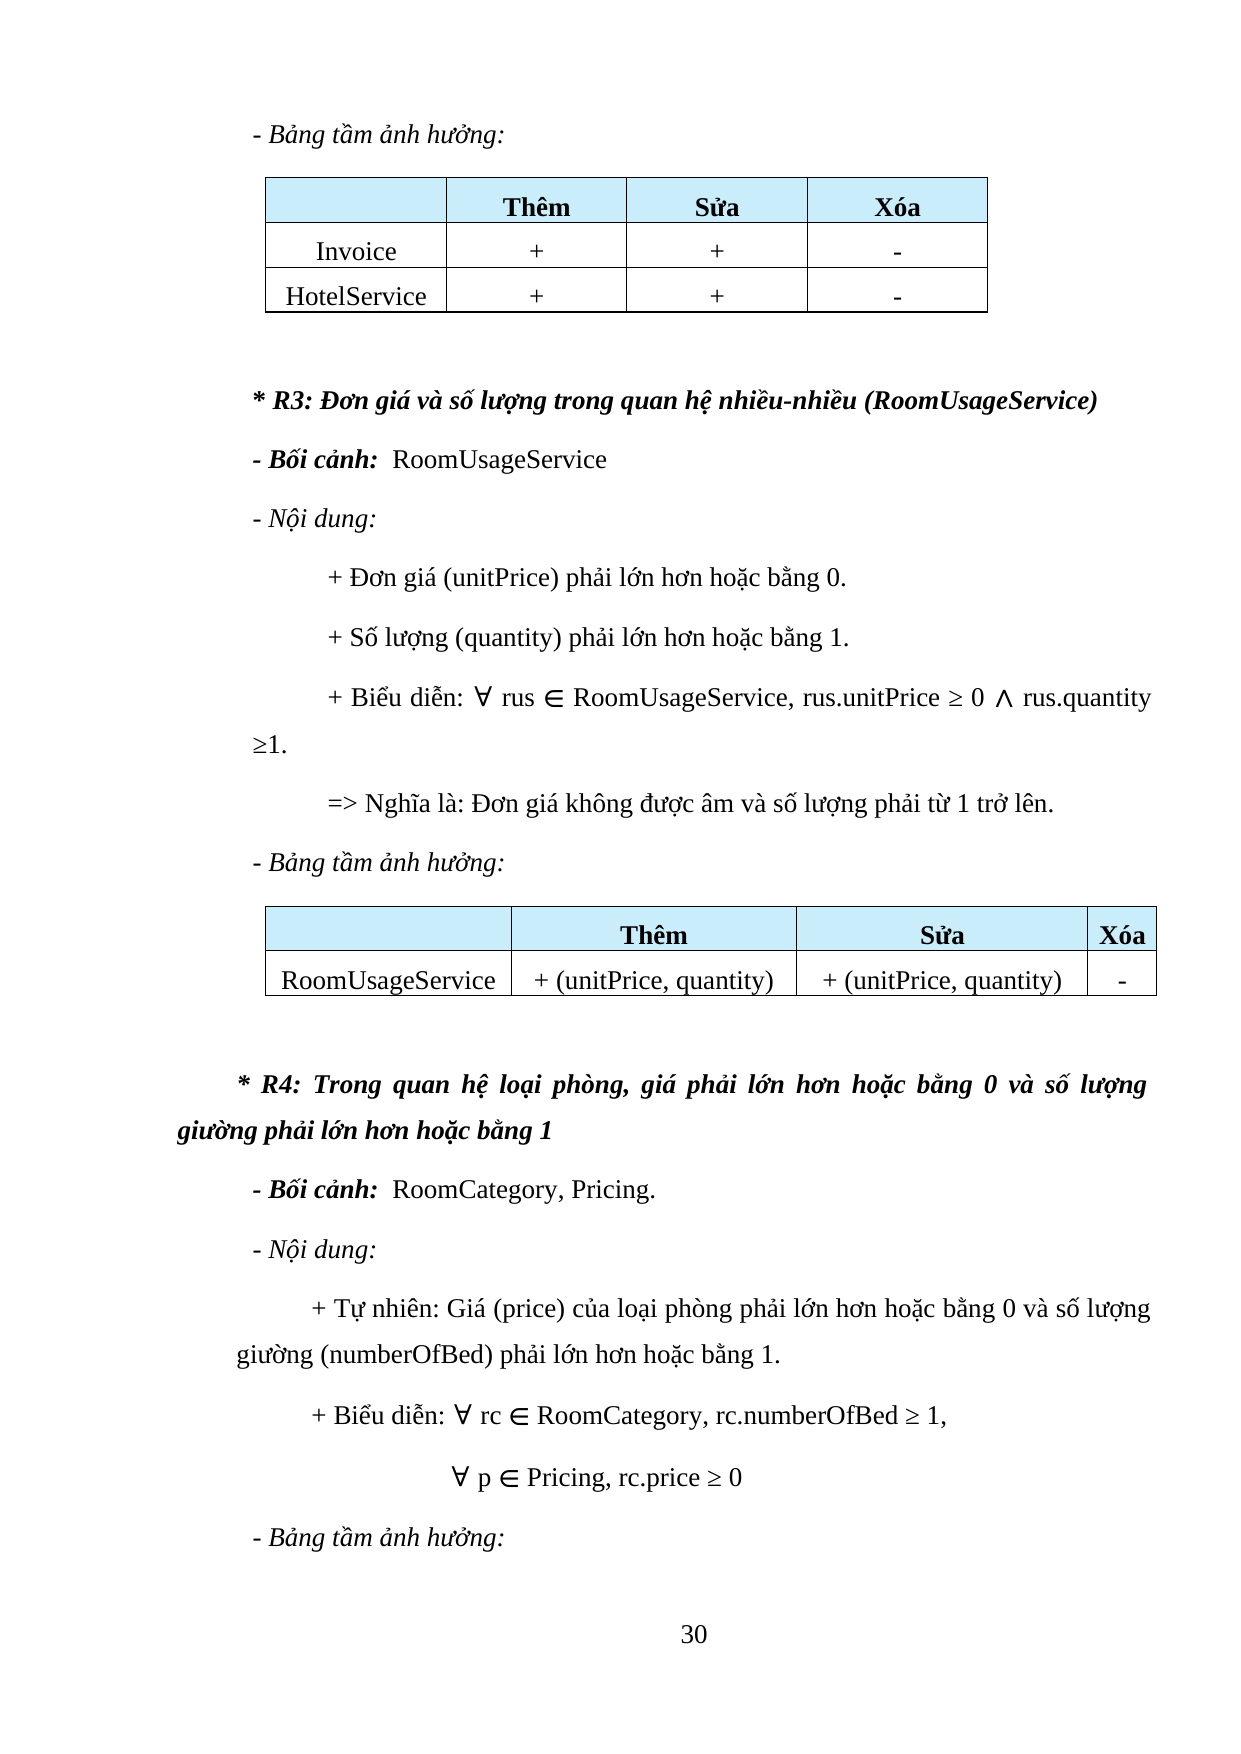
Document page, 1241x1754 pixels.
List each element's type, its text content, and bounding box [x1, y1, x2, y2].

table_header Thêm [512, 907, 796, 950]
table_cell + [447, 268, 626, 311]
text + Đơn giá (unitPrice) phải lớn hơn hoặc bằng 0. [252, 562, 1152, 593]
table_cell + (unitPrice, quantity) [512, 951, 796, 995]
text - Bảng tầm ảnh hưởng: [177, 1521, 1152, 1552]
table_cell - [808, 223, 987, 267]
text * R4: Trong quan hệ loại phòng, giá phải lớn hơn hoặc bằng 0 và số lượng giường phải lớn hơn hoặc bằng 1 [177, 1068, 1152, 1146]
table_header [266, 178, 446, 222]
table_cell HotelService [266, 268, 446, 311]
table_cell - [1088, 951, 1156, 995]
text ∀ p ∈ Pricing, rc.price ≥ 0 [236, 1459, 1152, 1492]
text + Tự nhiên: Giá (price) của loại phòng phải lớn hơn hoặc bằng 0 và số lượng giường (numberOfBed) phải lớn hơn hoặc bằng 1. [236, 1292, 1152, 1370]
table_header Sửa [627, 178, 807, 222]
table_cell + (unitPrice, quantity) [797, 951, 1087, 995]
table_cell + [627, 223, 807, 267]
table_header Sửa [797, 907, 1087, 950]
text - Bảng tầm ảnh hưởng: [252, 118, 1152, 149]
text - Nội dung: [177, 502, 1152, 533]
table_header Xóa [1088, 907, 1156, 950]
table_cell RoomUsageService [266, 951, 511, 995]
table_cell - [808, 268, 987, 311]
text - Nội dung: [177, 1233, 1152, 1264]
table_cell Invoice [266, 223, 446, 267]
table_cell + [627, 268, 807, 311]
text + Số lượng (quantity) phải lớn hơn hoặc bằng 1. [252, 621, 1152, 652]
text + Biểu diễn: ∀ rus ∈ RoomUsageService, rus.unitPrice ≥ 0 ∧ rus.quantity ≥1. [252, 680, 1152, 759]
table_cell + [447, 223, 626, 267]
text + Biểu diễn: ∀ rc ∈ RoomCategory, rc.numberOfBed ≥ 1, [236, 1398, 1152, 1430]
table_header [266, 907, 511, 950]
text => Nghĩa là: Đơn giá không được âm và số lượng phải từ 1 trở lên. [252, 787, 1152, 818]
text - Bối cảnh: RoomUsageService [177, 443, 1152, 474]
table_header Thêm [447, 178, 626, 222]
text - Bảng tầm ảnh hưởng: [177, 846, 1152, 878]
text - Bối cảnh: RoomCategory, Pricing. [177, 1173, 1152, 1205]
table_header Xóa [808, 178, 987, 222]
text * R3: Đơn giá và số lượng trong quan hệ nhiều-nhiều (RoomUsageService) [177, 384, 1152, 415]
